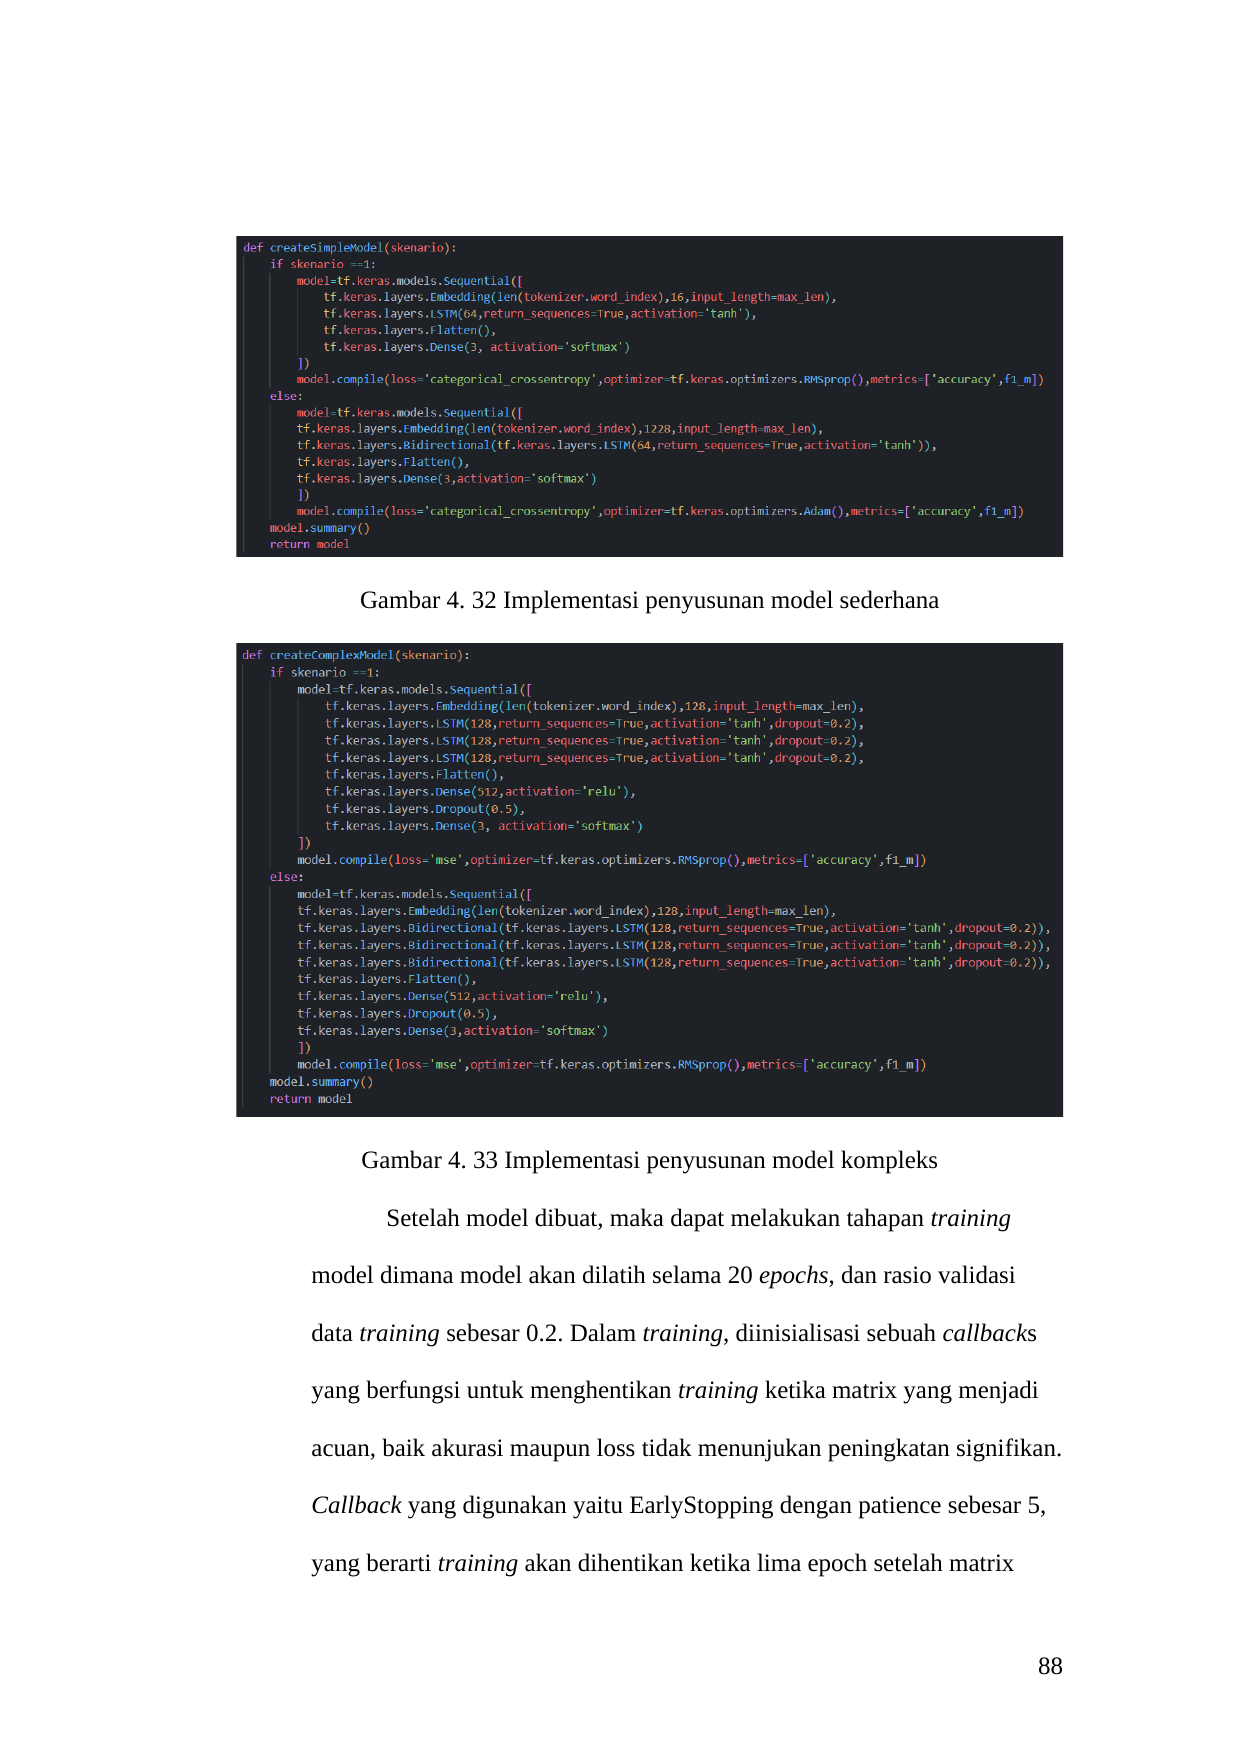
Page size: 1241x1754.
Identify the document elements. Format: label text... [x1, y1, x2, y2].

text Gambar 4. 33 Implementasi penyusunan model kompleks [236, 1146, 1063, 1174]
text Gambar 4. 32 Implementasi penyusunan model sederhana [236, 586, 1063, 614]
picture [236, 643, 1064, 1117]
picture [236, 236, 1064, 557]
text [311, 1203, 1063, 1577]
